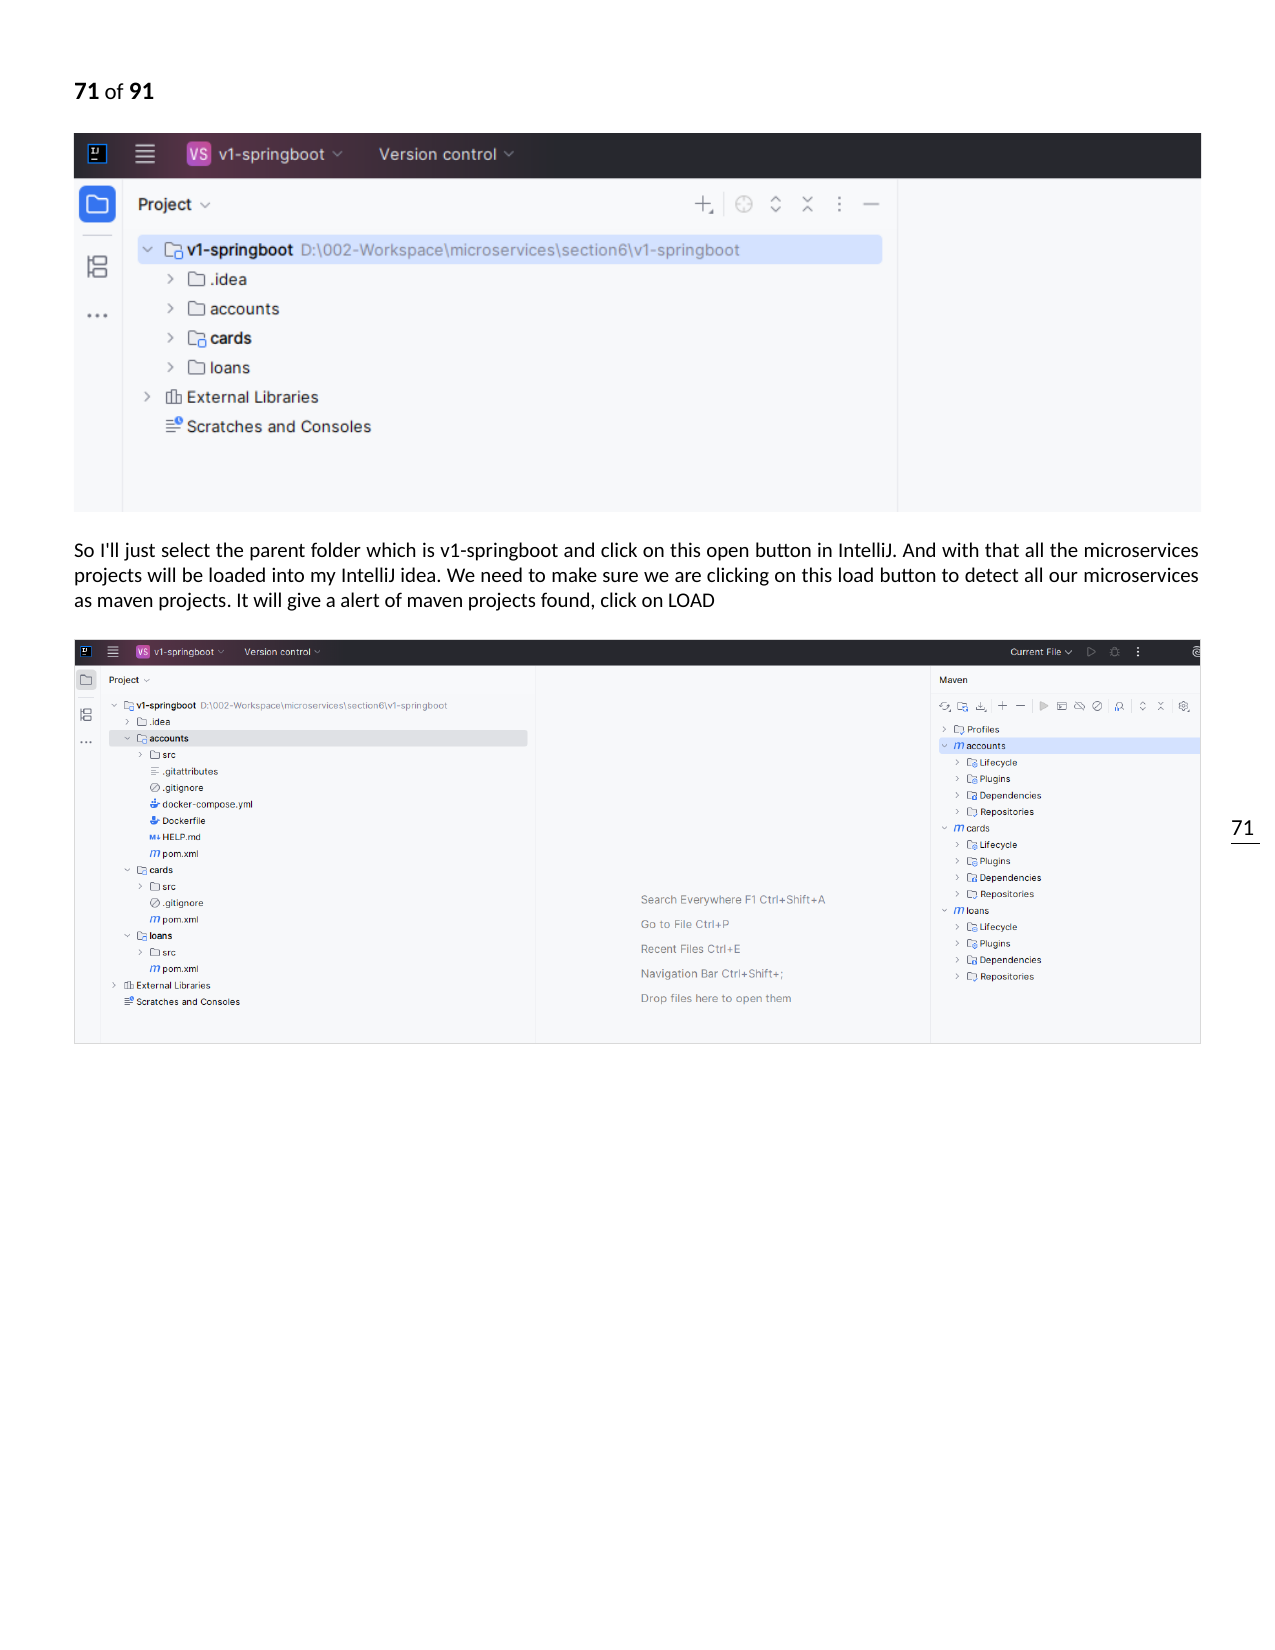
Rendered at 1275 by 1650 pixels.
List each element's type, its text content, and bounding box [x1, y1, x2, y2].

text So I'll just select the parent folder which is v1-springboot and click on this open button in IntelliJ. And with that all the microservices projects will be loaded into my IntelliJ idea. We need to make sure we are clicking on this load button to detect all our microservices as maven projects. It will give a alert of maven projects found, click on LOAD [74, 537, 1201, 613]
picture [73, 133, 1202, 512]
picture [75, 640, 1200, 1043]
